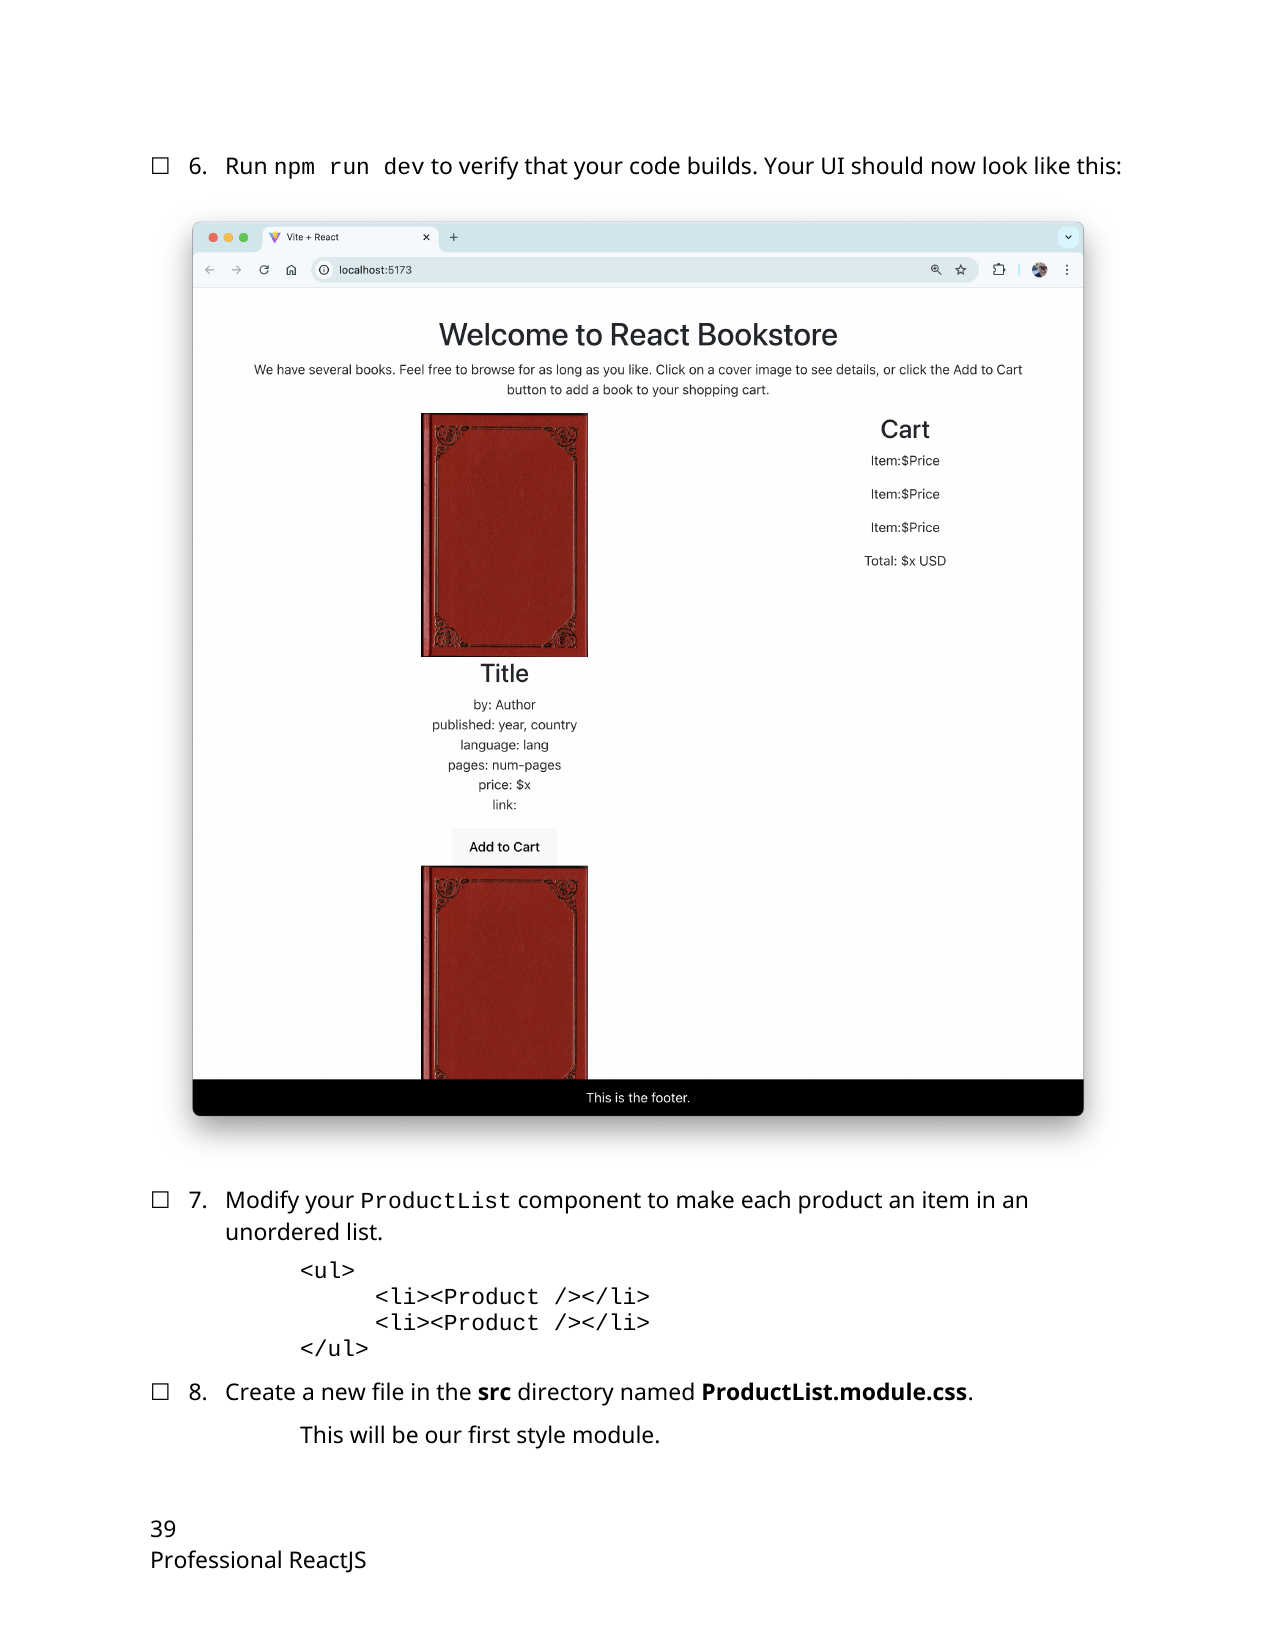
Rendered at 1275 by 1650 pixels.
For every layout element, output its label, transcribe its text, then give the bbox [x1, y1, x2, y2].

text Modify your ProductList component to make each product an item in an unordered list. [150, 1184, 1125, 1247]
text <ul> <li><Product /></li> <li><Product /></li> </ul> [300, 1259, 1125, 1363]
list Run npm run dev to verify that your code builds. Your UI should now look like this: [150, 150, 1125, 181]
picture [150, 193, 1125, 1172]
text Create a new file in the src directory named ProductList.module.css. [150, 1376, 1125, 1407]
text This will be our first style module. [300, 1419, 1125, 1451]
